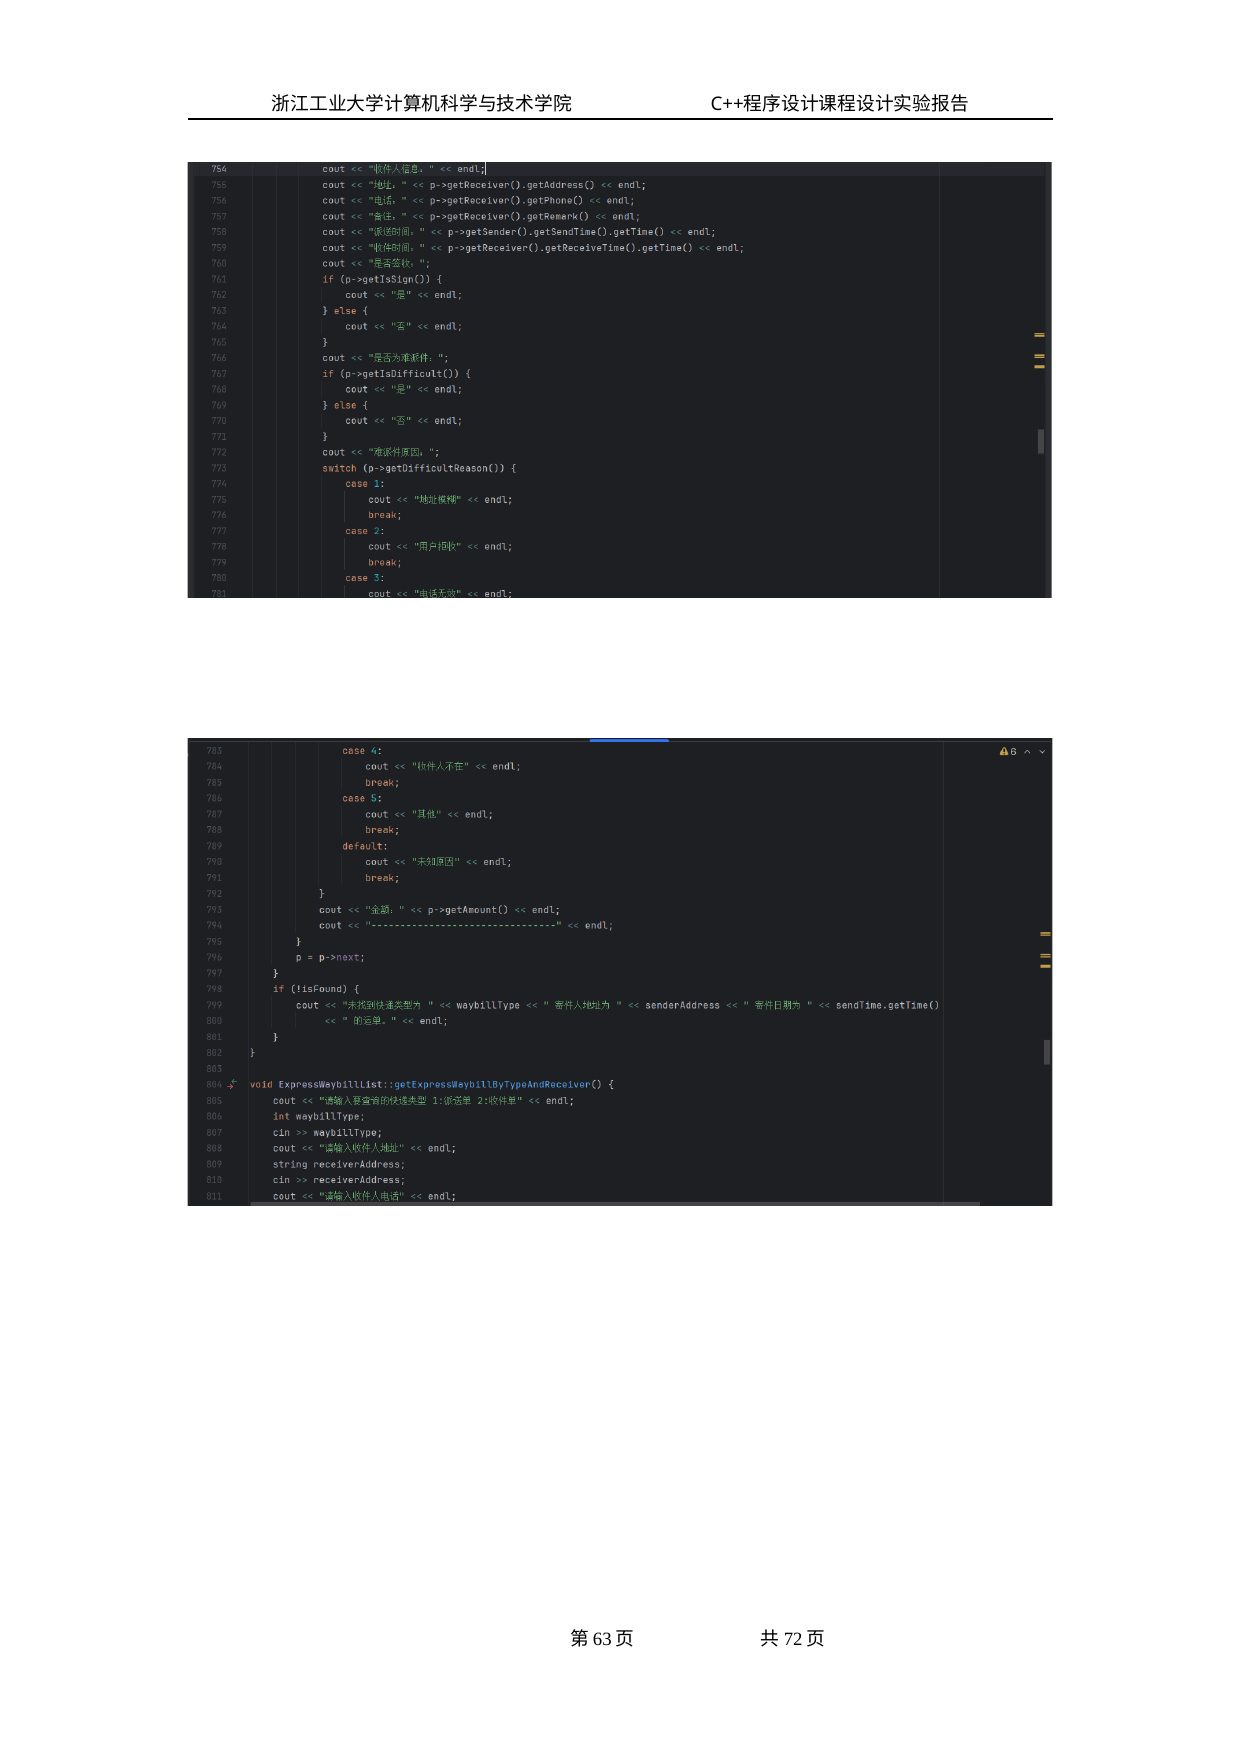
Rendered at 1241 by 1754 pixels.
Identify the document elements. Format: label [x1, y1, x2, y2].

picture [187, 162, 1052, 598]
picture [187, 738, 1053, 1206]
